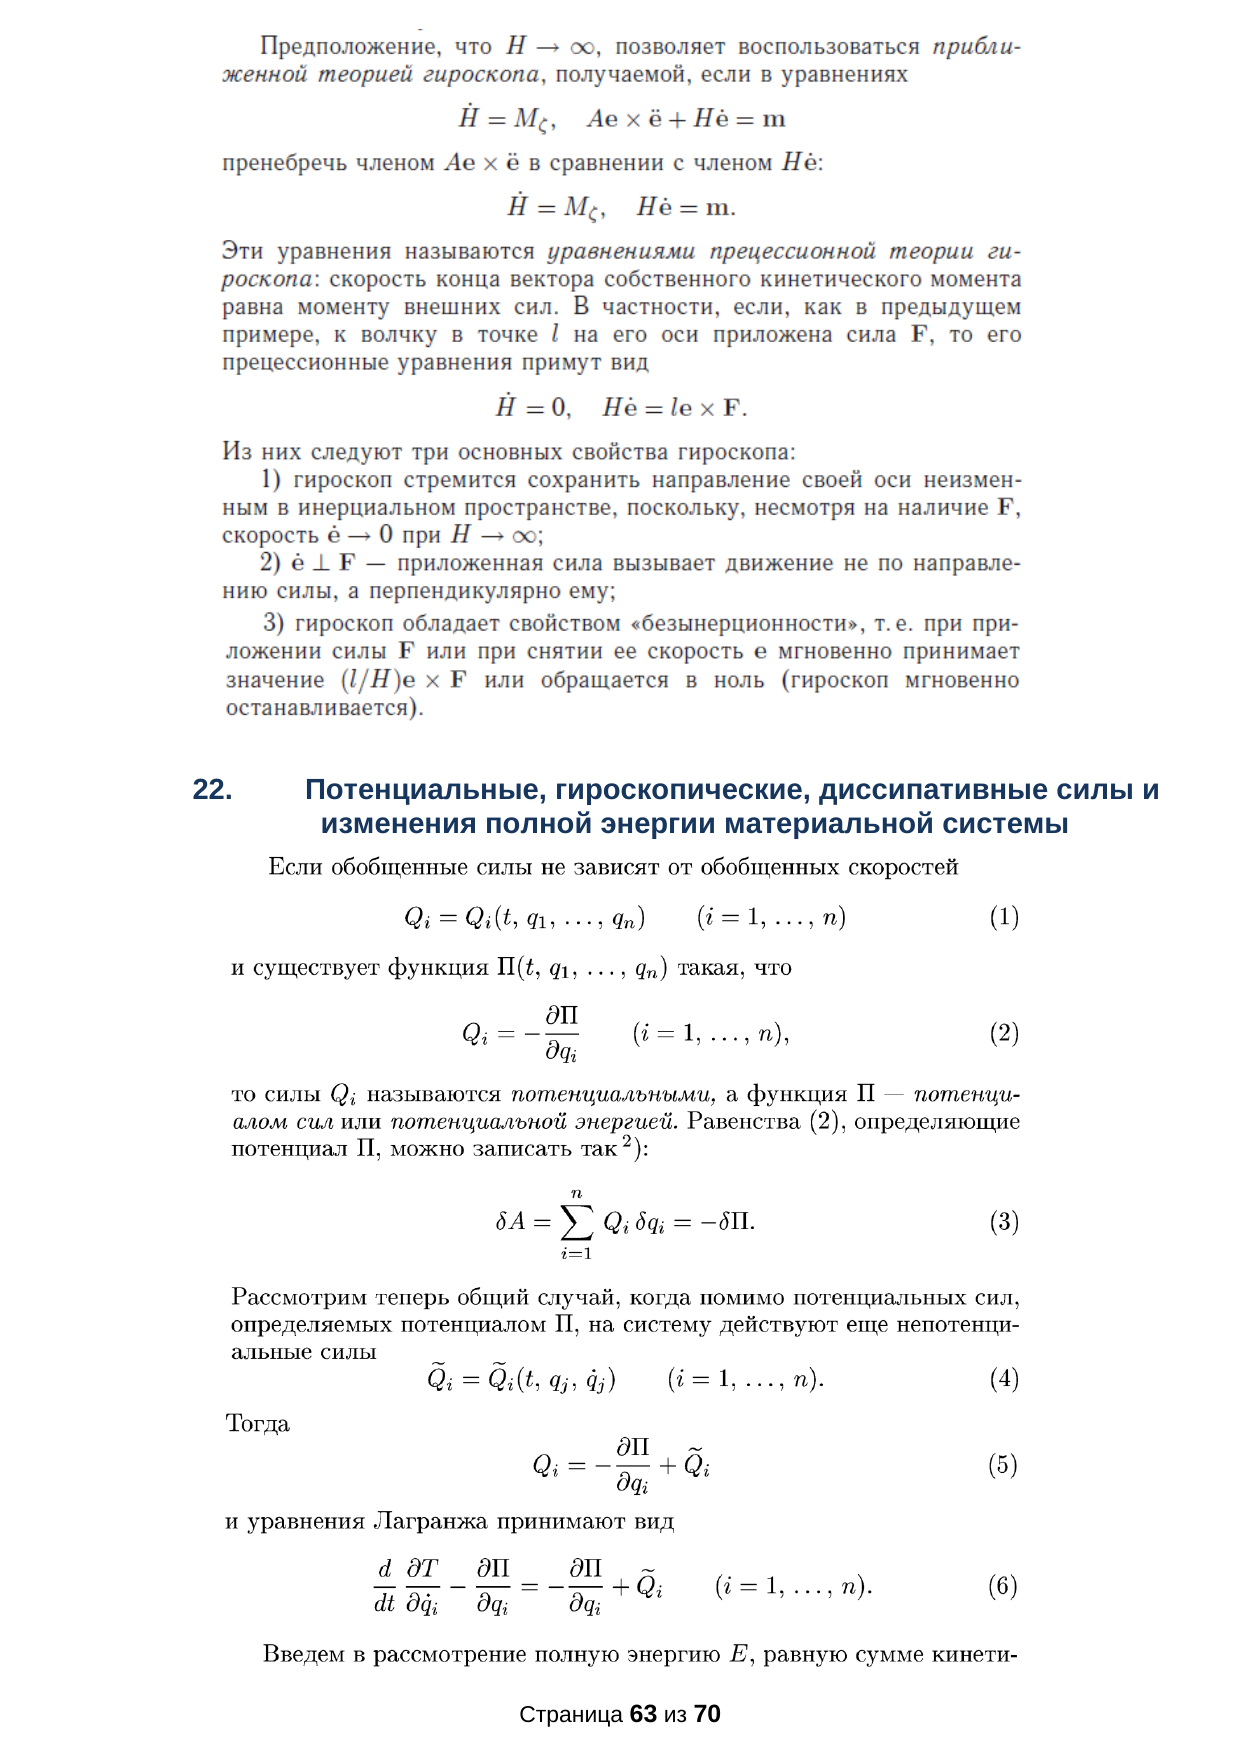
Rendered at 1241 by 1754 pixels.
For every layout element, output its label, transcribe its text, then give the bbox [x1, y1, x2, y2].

picture [213, 852, 1027, 1402]
picture [211, 608, 1029, 731]
picture [203, 29, 1038, 605]
picture [214, 1405, 1026, 1669]
subtitle Потенциальные, гироскопические, диссипативные силы и изменения полной энергии материальной системы [142, 772, 1211, 839]
